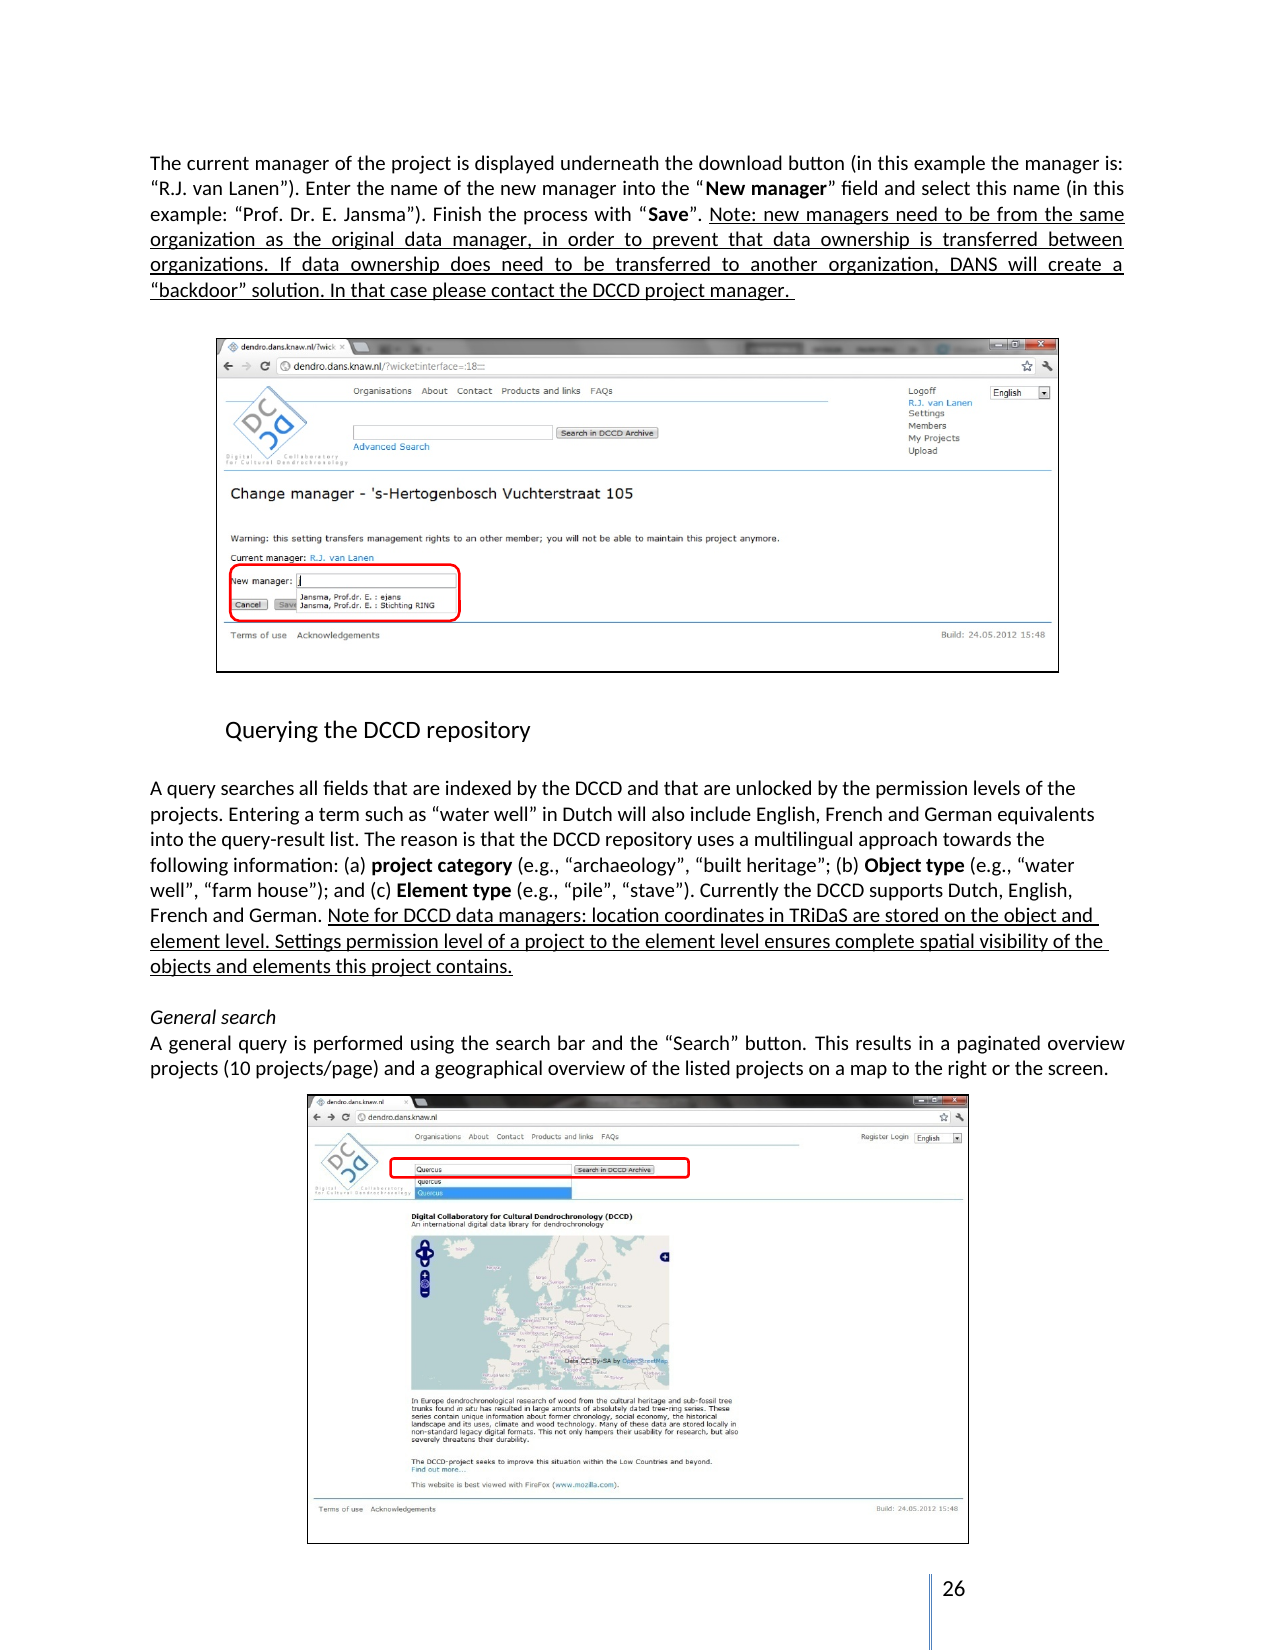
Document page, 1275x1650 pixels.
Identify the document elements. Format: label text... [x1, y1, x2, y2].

picture [217, 339, 1058, 671]
text A query searches all fields that are indexed by the DCCD and that are unlocked by the permission levels of the projects. Entering a term such as “water well” in Dutch will also include English, French and German equivalents into the query-result list. The reason is that the DCCD repository uses a multilingual approach towards the following information: (a) project category (e.g., “archaeology”, “built heritage”; (b) Object type (e.g., “water well”, “farm house”); and (c) Element type (e.g., “pile”, “stave”). Currently the DCCD supports Dutch, English, French and German. Note for DCCD data managers: location coordinates in TRiDaS are stored on the object and element level. Settings permission level of a project to the element level ensures complete spatial visibility of the objects and elements this project contains. [150, 776, 1125, 979]
text Querying the DCCD repository [150, 714, 1125, 745]
text A general query is performed using the search bar and the “Search” button. This results in a paginated overview projects (10 projects/page) and a geographical overview of the listed projects on a map to the right or the screen. [150, 1030, 1125, 1081]
picture [308, 1096, 968, 1543]
text The current manager of the project is displayed underneath the download button (in this example the manager is: “R.J. van Lanen”). Enter the name of the new manager into the “New manager” field and select this name (in this example: “Prof. Dr. E. Jansma”). Finish the process with “Save”. Note: new managers need to be from the same organization as the original data manager, in order to prevent that data ownership is transferred between organizations. If data ownership does need to be transferred to another organization, DANS will create a “backdoor” solution. In that case please contact the DCCD project manager. [150, 150, 1125, 302]
text General search [150, 1004, 1125, 1030]
